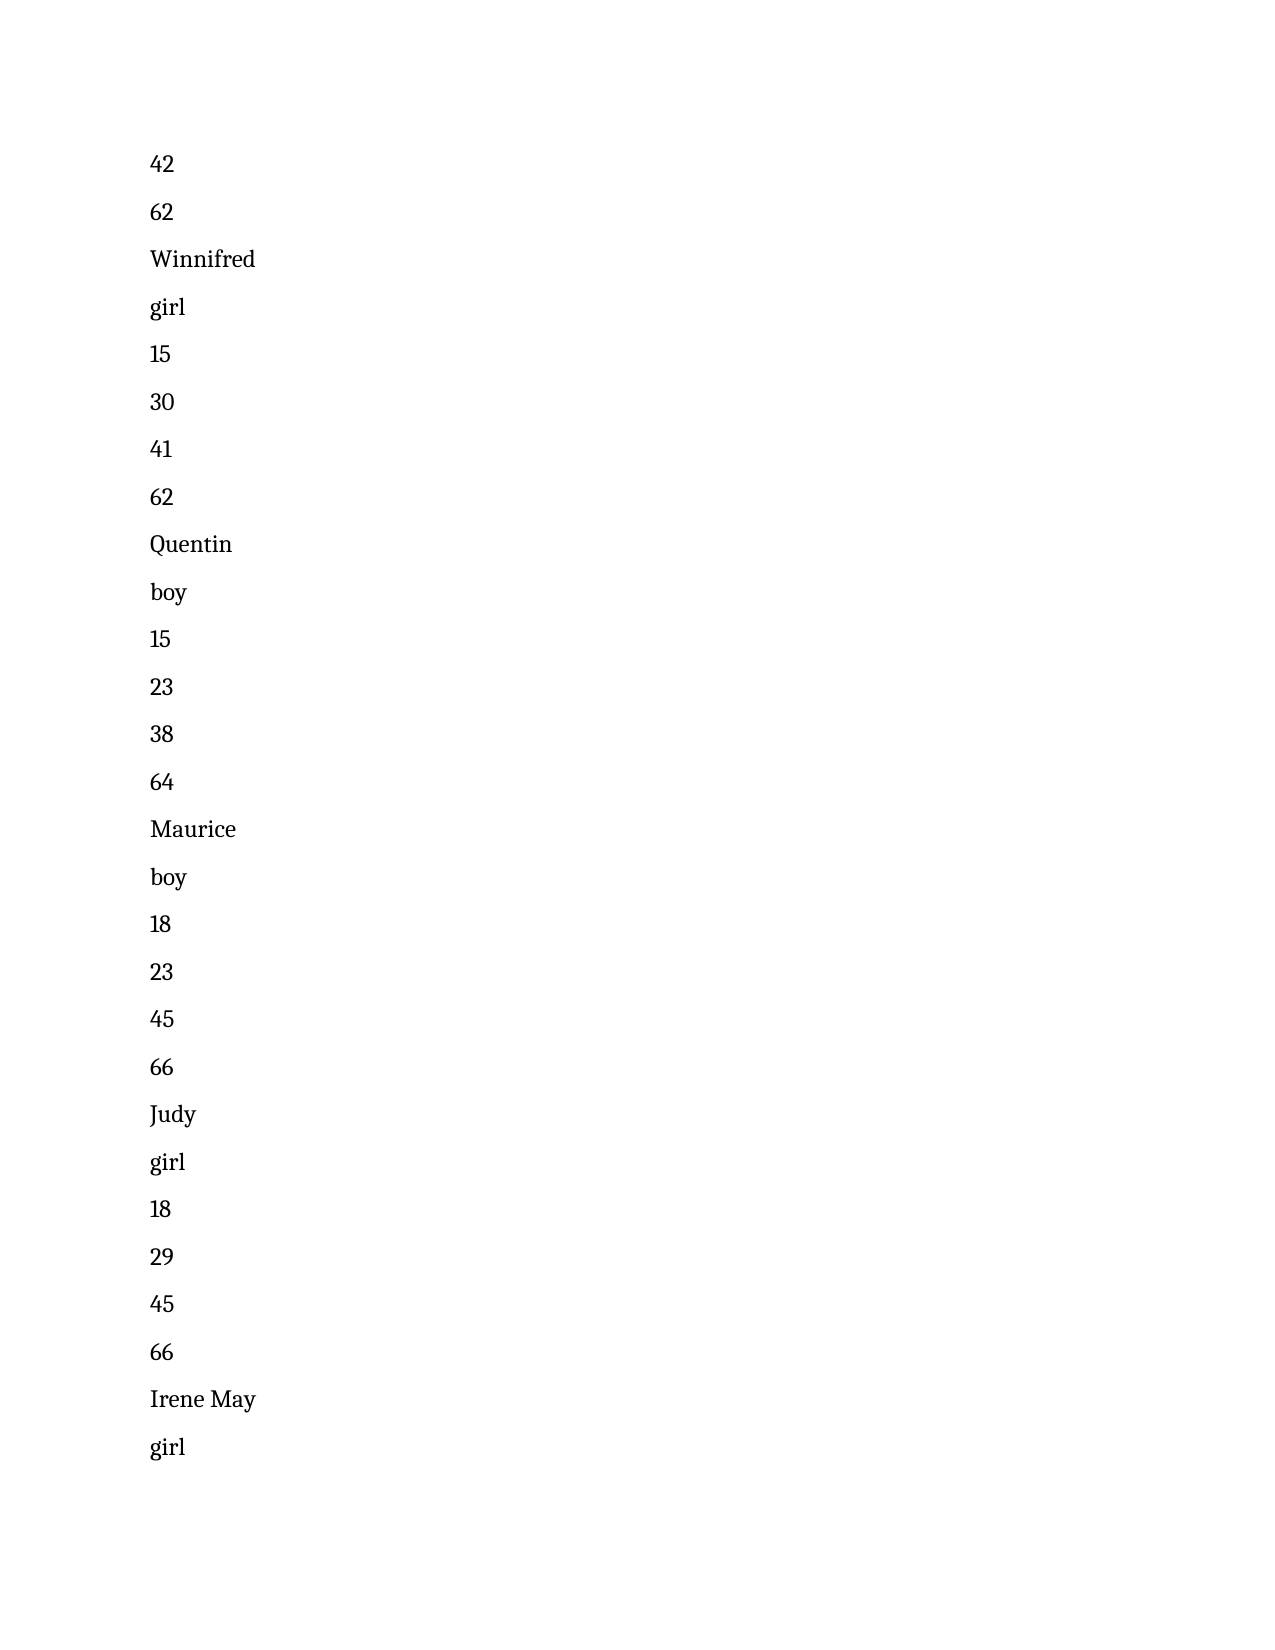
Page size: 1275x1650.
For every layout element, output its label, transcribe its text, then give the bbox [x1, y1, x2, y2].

text Quentin [150, 530, 1125, 559]
text 38 [150, 720, 1125, 749]
text boy [150, 577, 1125, 606]
text 45 [150, 1290, 1125, 1319]
text 18 [150, 910, 1125, 939]
text 29 [150, 1242, 1125, 1271]
text 66 [150, 1052, 1125, 1081]
text 15 [150, 625, 1125, 654]
text 62 [150, 482, 1125, 511]
text 23 [150, 957, 1125, 986]
text boy [150, 862, 1125, 891]
text Winnifred [150, 245, 1125, 274]
text girl [150, 1147, 1125, 1176]
text Irene May [150, 1385, 1125, 1414]
text 23 [150, 672, 1125, 701]
text 64 [150, 767, 1125, 796]
text 18 [150, 1195, 1125, 1224]
text girl [150, 292, 1125, 321]
text 30 [150, 387, 1125, 416]
text Maurice [150, 815, 1125, 844]
text girl [150, 1432, 1125, 1461]
text 42 [150, 150, 1125, 179]
text 41 [150, 435, 1125, 464]
text Judy [150, 1100, 1125, 1129]
text 15 [150, 340, 1125, 369]
text 62 [150, 197, 1125, 226]
text 66 [150, 1337, 1125, 1366]
text 45 [150, 1005, 1125, 1034]
